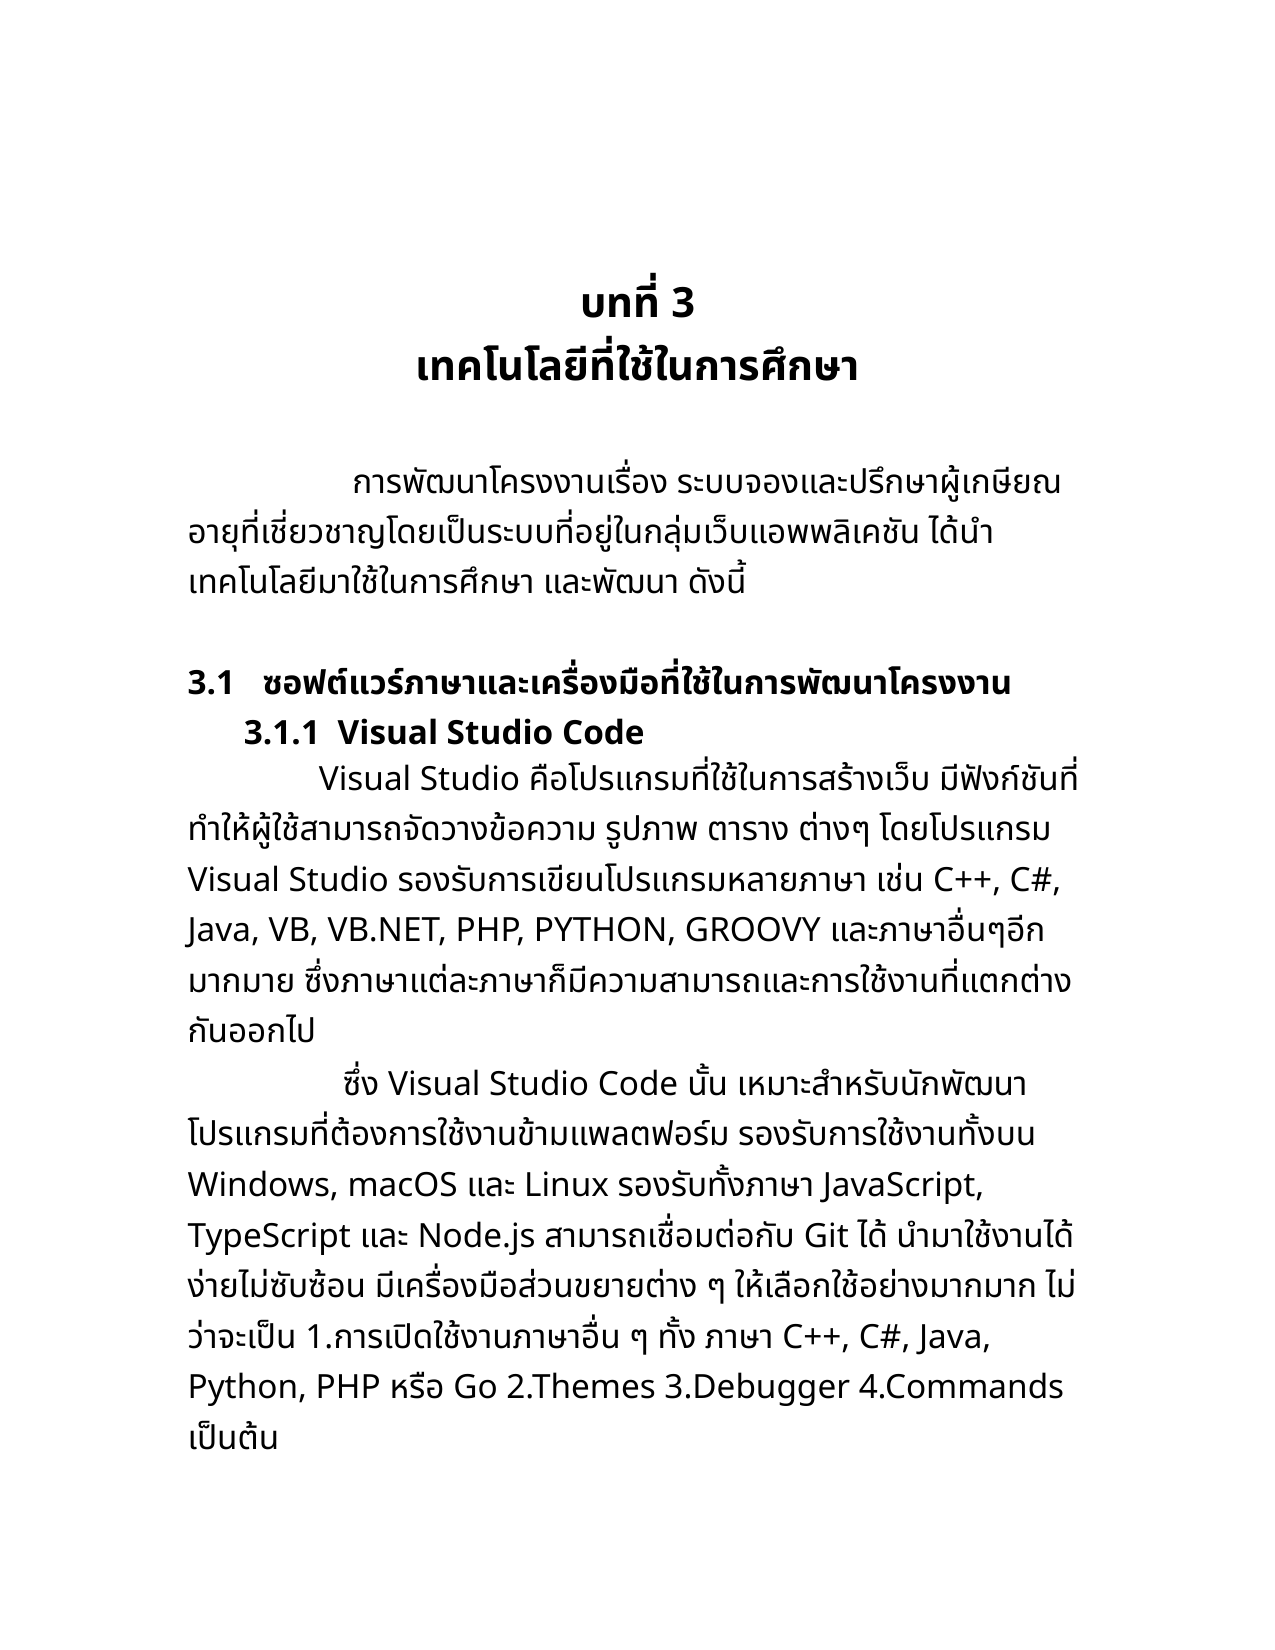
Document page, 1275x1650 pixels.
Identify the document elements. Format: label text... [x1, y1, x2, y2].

text บทที่ 3 [187, 272, 1087, 336]
text ซึ่ง Visual Studio Code นั้น เหมาะสำหรับนักพัฒนาโปรแกรมที่ต้องการใช้งานข้ามแพลตฟอร์ม รองรับการใช้งานทั้งบน Windows, macOS และ Linux รองรับทั้งภาษา JavaScript, TypeScript และ Node.js สามารถเชื่อมต่อกับ Git ได้ นำมาใช้งานได้ง่ายไม่ซับซ้อน มีเครื่องมือส่วนขยายต่าง ๆ ให้เลือกใช้อย่างมากมาก ไม่ว่าจะเป็น 1.การเปิดใช้งานภาษาอื่น ๆ ทั้ง ภาษา C++, C#, Java, Python, PHP หรือ Go 2.Themes 3.Debugger 4.Commands เป็นต้น [178, 1060, 1087, 1464]
list ซอฟต์แวร์ภาษาและเครื่องมือที่ใช้ในการพัฒนาโครงงาน [187, 658, 1087, 709]
list Visual Studio Code [244, 709, 1087, 754]
list Visual Studio คือโปรแกรมที่ใช้ในการสร้างเว็บ มีฟังก์ชันที่ทําให้ผู้ใช้สามารถจัดวางข้อความ รูปภาพ ตาราง ต่างๆ โดยโปรแกรม Visual Studio รองรับการเขียนโปรแกรมหลายภาษา เช่น C++, C#, Java, VB, VB.NET, PHP, PYTHON, GROOVY และภาษาอื่นๆอีกมากมาย ซึ่งภาษาแต่ละภาษาก็มีความสามารถและการใช้งานที่แตกต่างกันออกไป [187, 754, 1087, 1058]
text การพัฒนาโครงงานเรื่อง ระบบจองและปรึกษาผู้เกษียณอายุที่เชี่ยวชาญโดยเป็นระบบที่อยู่ในกลุ่มเว็บแอพพลิเคชัน ได้นำเทคโนโลยีมาใช้ในการศึกษา และพัฒนา ดังนี้ [187, 458, 1087, 609]
text เทคโนโลยีที่ใช้ในการศึกษา [187, 336, 1087, 399]
